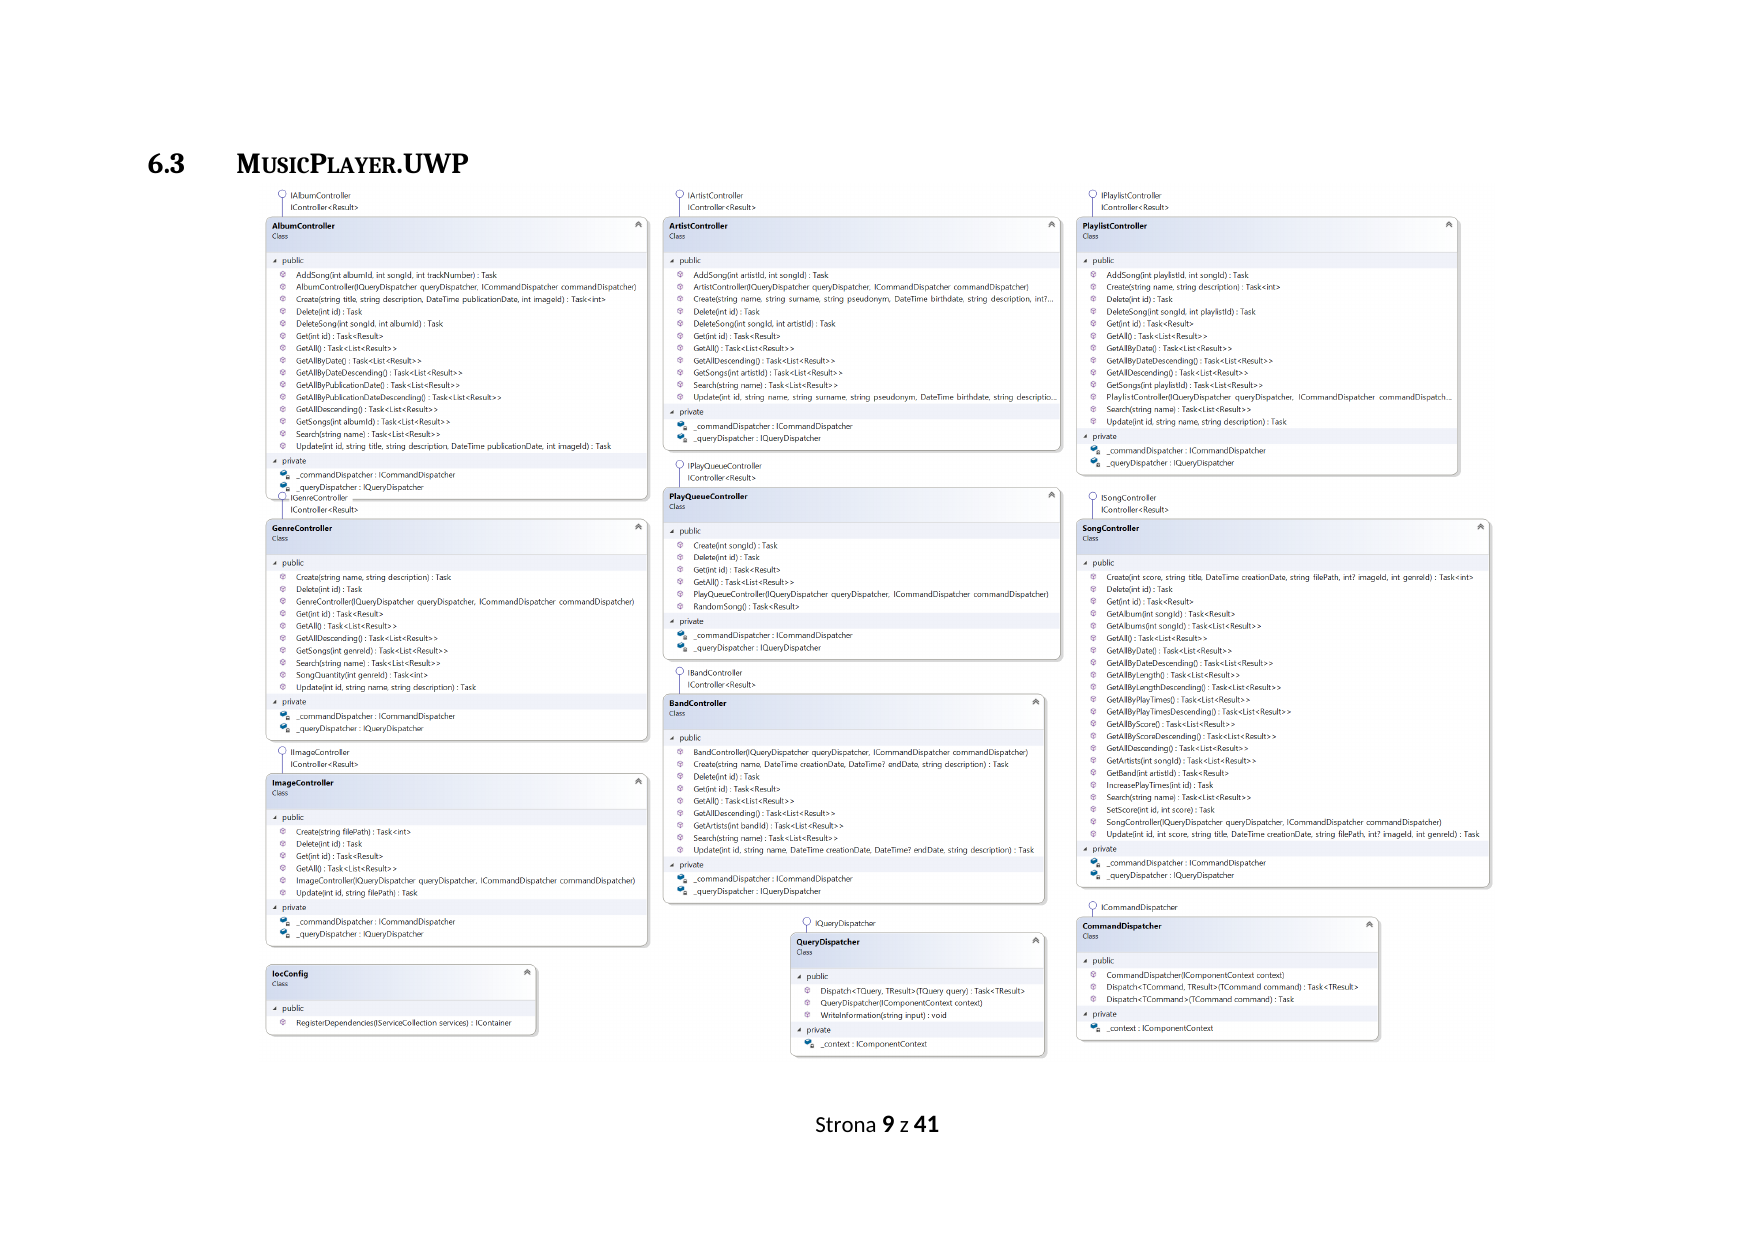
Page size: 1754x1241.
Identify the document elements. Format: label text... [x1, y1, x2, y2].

subtitle MusicPlayer.UWP [148, 148, 1606, 181]
picture [259, 183, 1495, 1062]
